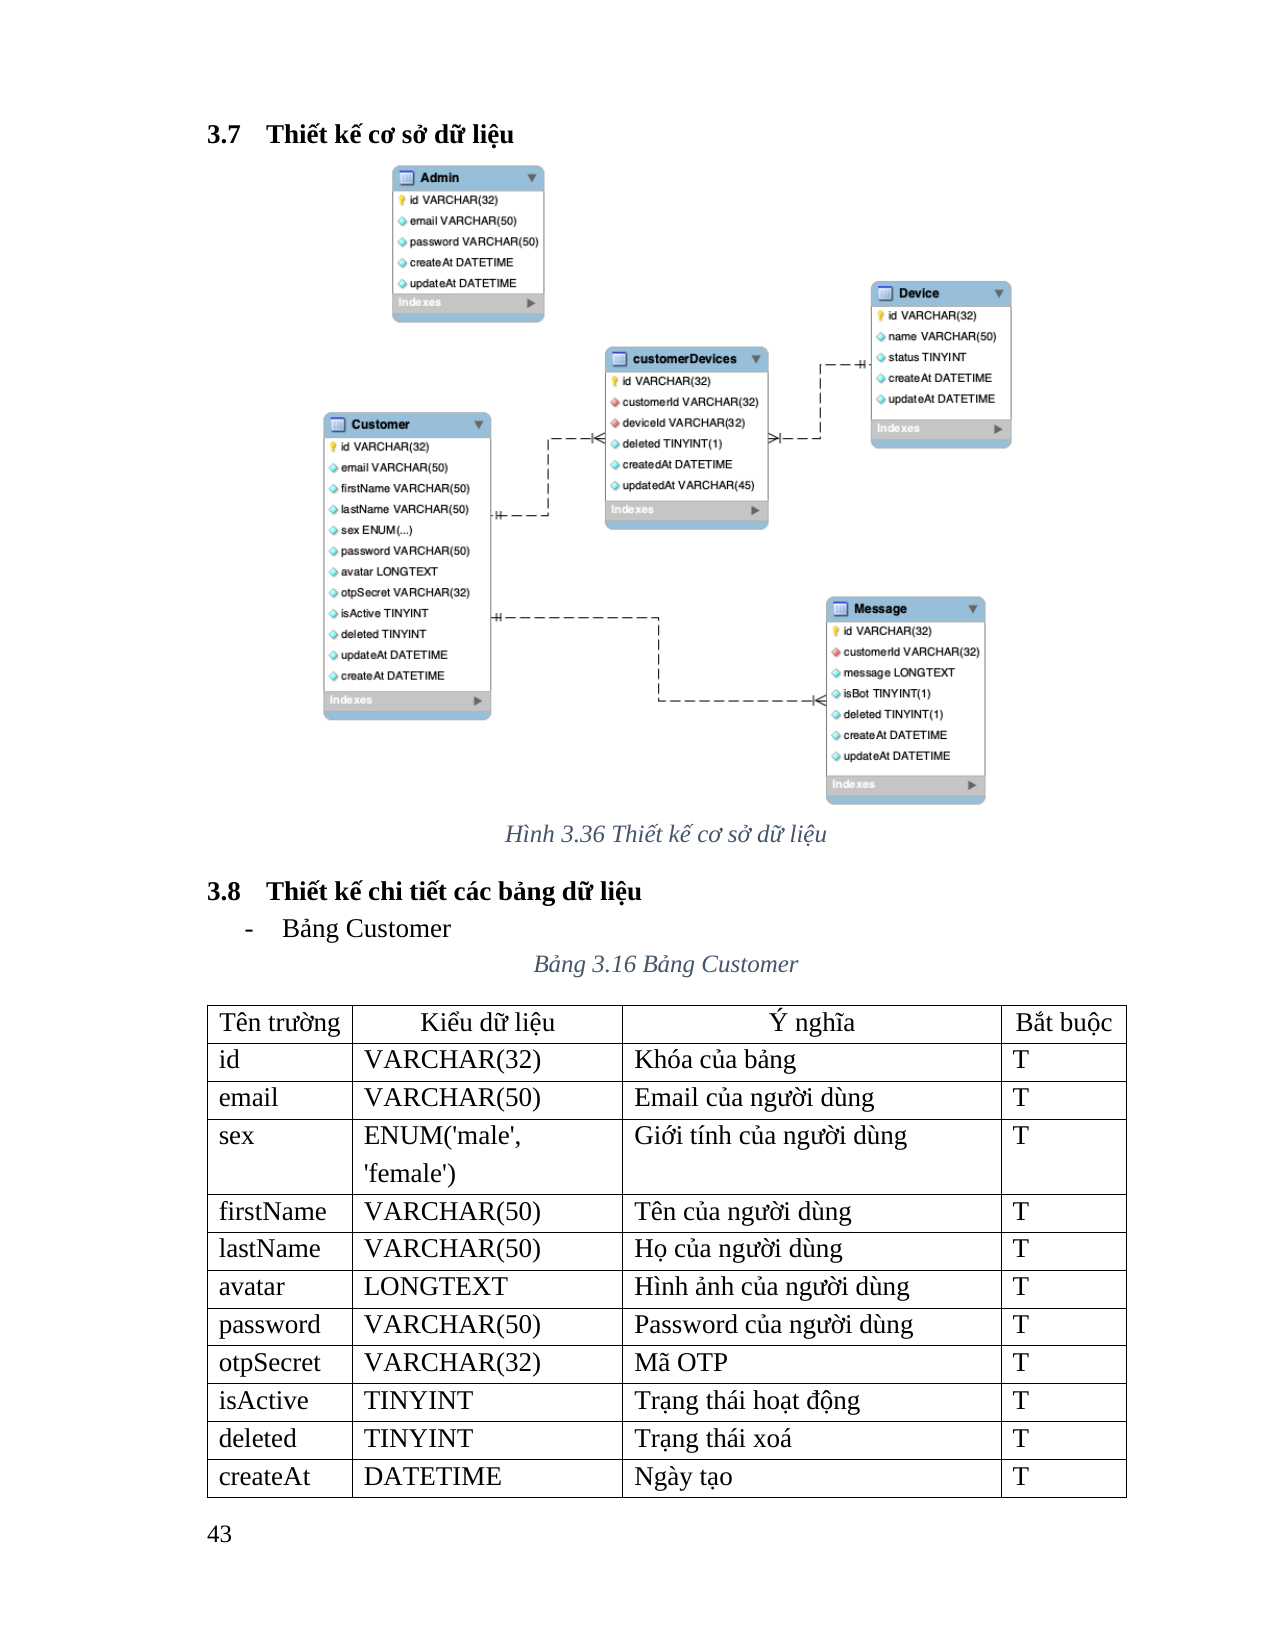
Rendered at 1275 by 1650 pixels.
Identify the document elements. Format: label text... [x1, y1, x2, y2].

table_cell Tên của người dùng [623, 1195, 1001, 1232]
table_cell Trạng thái hoạt động [623, 1384, 1001, 1421]
table_header Bắt buộc [1002, 1006, 1126, 1043]
table_cell T [1002, 1309, 1126, 1345]
table_cell T [1002, 1422, 1126, 1459]
table_cell Trạng thái xoá [623, 1422, 1001, 1459]
table_cell createAt [208, 1460, 352, 1497]
table_cell email [208, 1082, 352, 1118]
table_header Ý nghĩa [623, 1006, 1001, 1043]
list Bảng Customer [244, 912, 1127, 943]
table_cell VARCHAR(50) [353, 1309, 622, 1345]
text Bảng 3.14 Bảng Customer [207, 949, 1127, 978]
table_header Kiểu dữ liệu [353, 1006, 622, 1043]
table_cell password [208, 1309, 352, 1345]
table_cell VARCHAR(50) [353, 1233, 622, 1269]
table_cell T [1002, 1460, 1126, 1497]
table_cell VARCHAR(32) [353, 1346, 622, 1383]
table_cell firstName [208, 1195, 352, 1232]
text Hình 3.33 Thiết kế cơ sở dữ liệu [207, 819, 1127, 848]
table_cell id [208, 1044, 352, 1081]
table_cell DATETIME [353, 1460, 622, 1497]
subtitle Thiết kế cơ sở dữ liệu [207, 118, 1127, 149]
subtitle Thiết kế chi tiết các bảng dữ liệu [207, 875, 1127, 906]
table_cell Mã OTP [623, 1346, 1001, 1383]
table_cell Ngày tạo [623, 1460, 1001, 1497]
table_cell VARCHAR(50) [353, 1082, 622, 1118]
table_cell T [1002, 1346, 1126, 1383]
table_cell T [1002, 1120, 1126, 1194]
table_header Tên trường [208, 1006, 352, 1043]
table_cell Họ của người dùng [623, 1233, 1001, 1269]
table_cell VARCHAR(32) [353, 1044, 622, 1081]
table_cell T [1002, 1271, 1126, 1307]
table_cell Hình ảnh của người dùng [623, 1271, 1001, 1307]
table_cell T [1002, 1044, 1126, 1081]
table_cell VARCHAR(50) [353, 1195, 622, 1232]
table_cell otpSecret [208, 1346, 352, 1383]
table_cell ENUM('male', 'female') [353, 1120, 622, 1194]
table_cell avatar [208, 1271, 352, 1307]
table_cell deleted [208, 1422, 352, 1459]
table_cell LONGTEXT [353, 1271, 622, 1307]
table_cell Email của người dùng [623, 1082, 1001, 1118]
table_cell T [1002, 1195, 1126, 1232]
table_cell TINYINT [353, 1422, 622, 1459]
table_cell T [1002, 1082, 1126, 1118]
picture [313, 155, 1021, 814]
table_cell Password của người dùng [623, 1309, 1001, 1345]
table_cell Giới tính của người dùng [623, 1120, 1001, 1194]
table_cell isActive [208, 1384, 352, 1421]
table_cell sex [208, 1120, 352, 1194]
table_cell TINYINT [353, 1384, 622, 1421]
table_cell T [1002, 1384, 1126, 1421]
table_cell T [1002, 1233, 1126, 1269]
table_cell lastName [208, 1233, 352, 1269]
table_cell Khóa của bảng [623, 1044, 1001, 1081]
